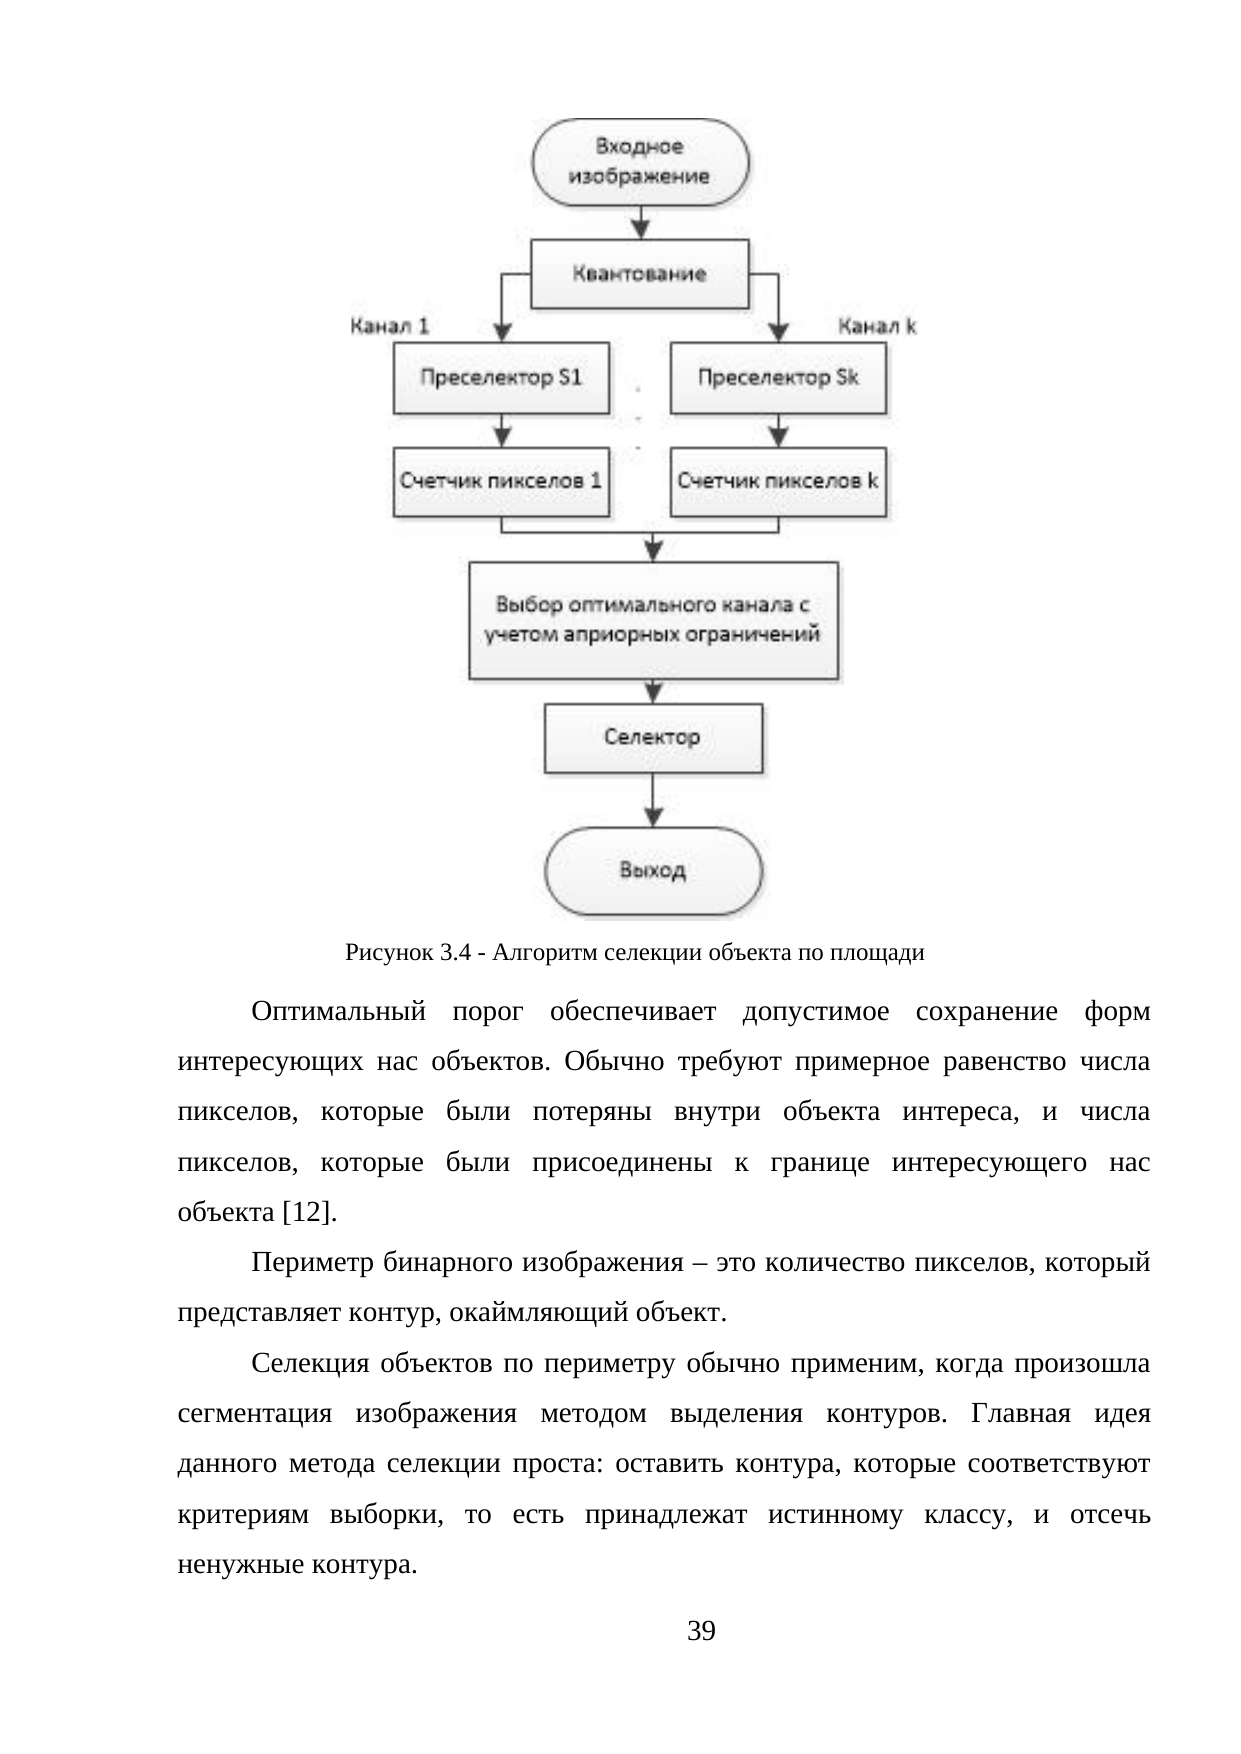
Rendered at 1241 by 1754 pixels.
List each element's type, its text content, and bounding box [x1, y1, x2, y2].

text Оптимальный порог обеспечивает допустимое сохранение форм интересующих нас объектов. Обычно требуют примерное равенство числа пикселов, которые были потеряны внутри объекта интереса, и числа пикселов, которые были присоединены к границе интересующего нас объекта [12]. [177, 993, 1152, 1227]
text Селекция объектов по периметру обычно применим, когда произошла сегментация изображения методом выделения контуров. Главная идея данного метода селекции проста: оставить контура, которые соответствуют критериям выборки, то есть принадлежат истинному классу, и отсечь ненужные контура. [177, 1345, 1152, 1580]
picture [350, 118, 920, 921]
text Периметр бинарного изображения – это количество пикселов, который представляет контур, окаймляющий объект. [177, 1244, 1152, 1328]
text Рисунок 3.4 - Алгоритм селекции объекта по площади [118, 937, 1152, 966]
